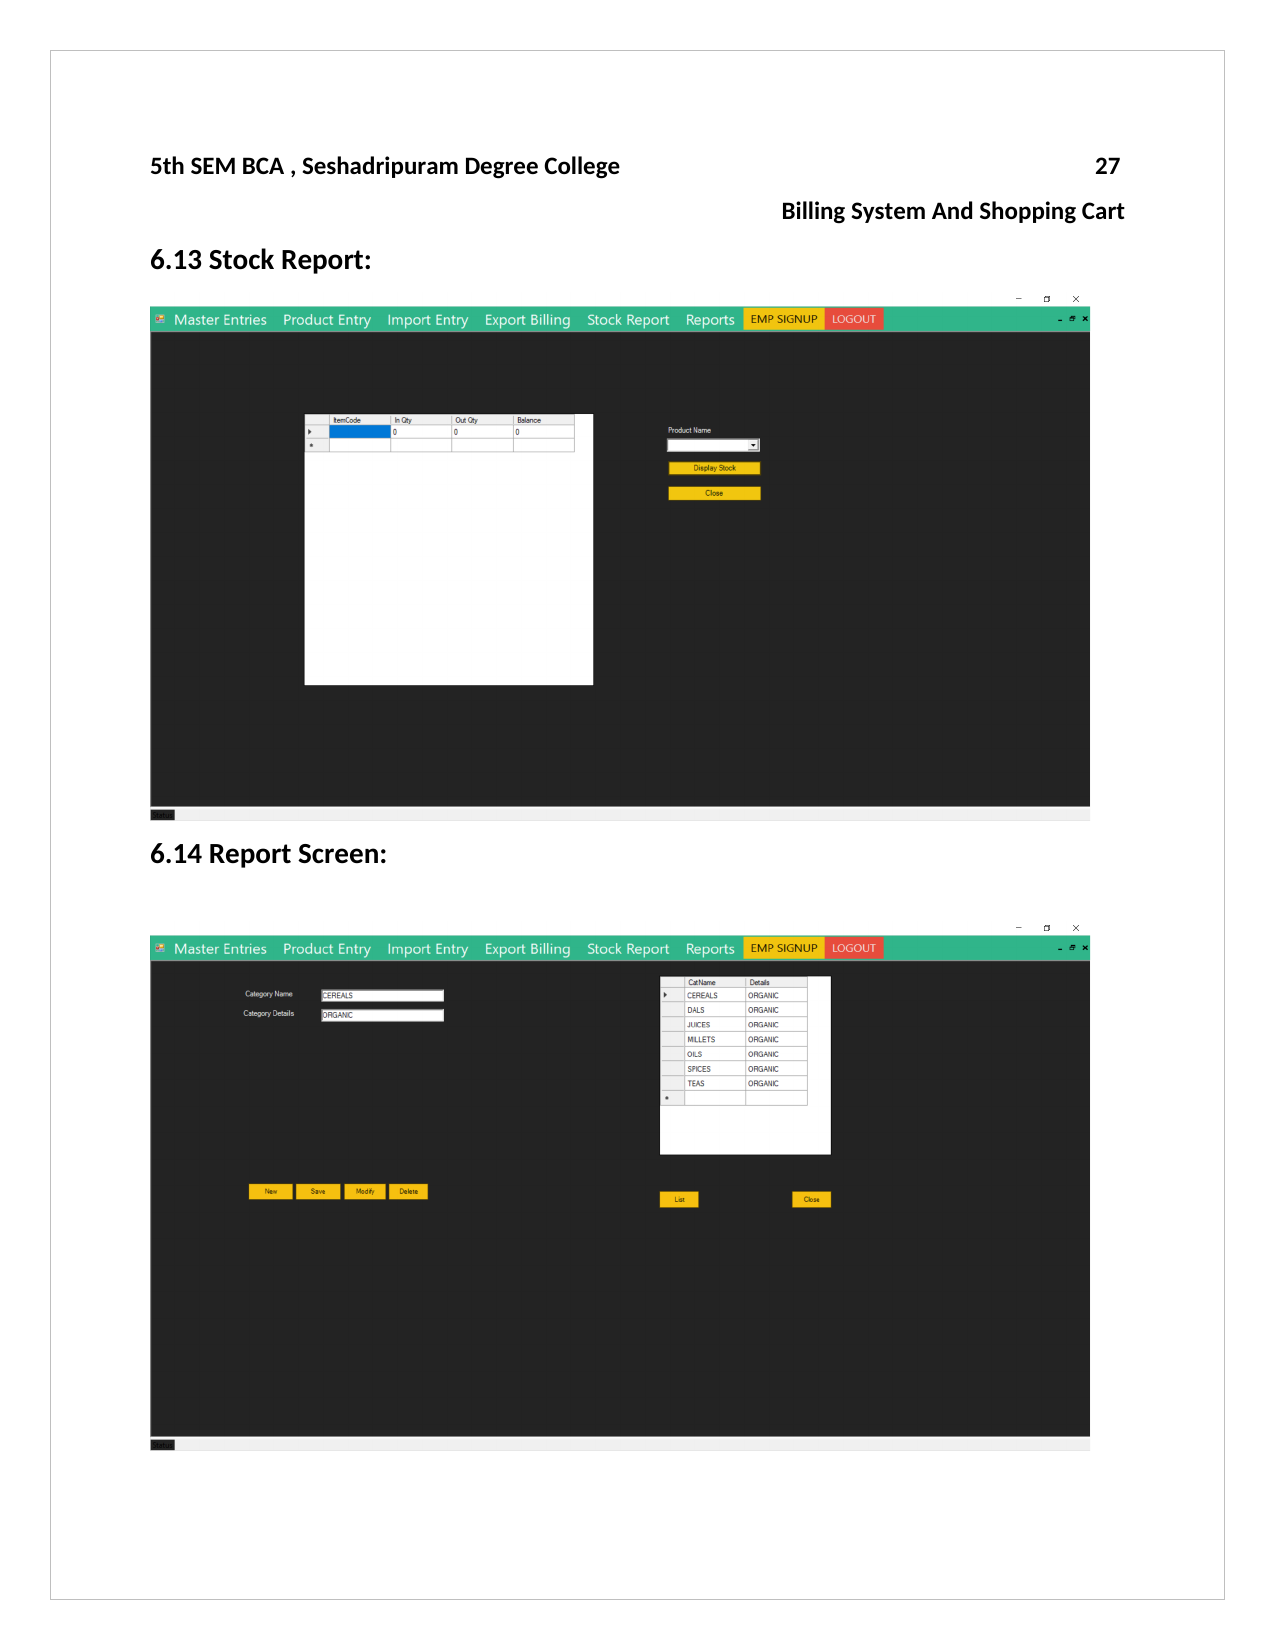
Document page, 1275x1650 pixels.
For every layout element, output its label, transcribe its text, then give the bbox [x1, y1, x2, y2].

picture [150, 921, 1091, 1451]
text 6.14 Report Screen: [150, 835, 1125, 871]
text 5th SEM BCA , Seshadripuram Degree College 27 [150, 150, 1125, 181]
text Billing System And Shopping Cart [150, 195, 1125, 226]
picture [150, 292, 1091, 821]
text 6.13 Stock Report: [150, 241, 1125, 276]
